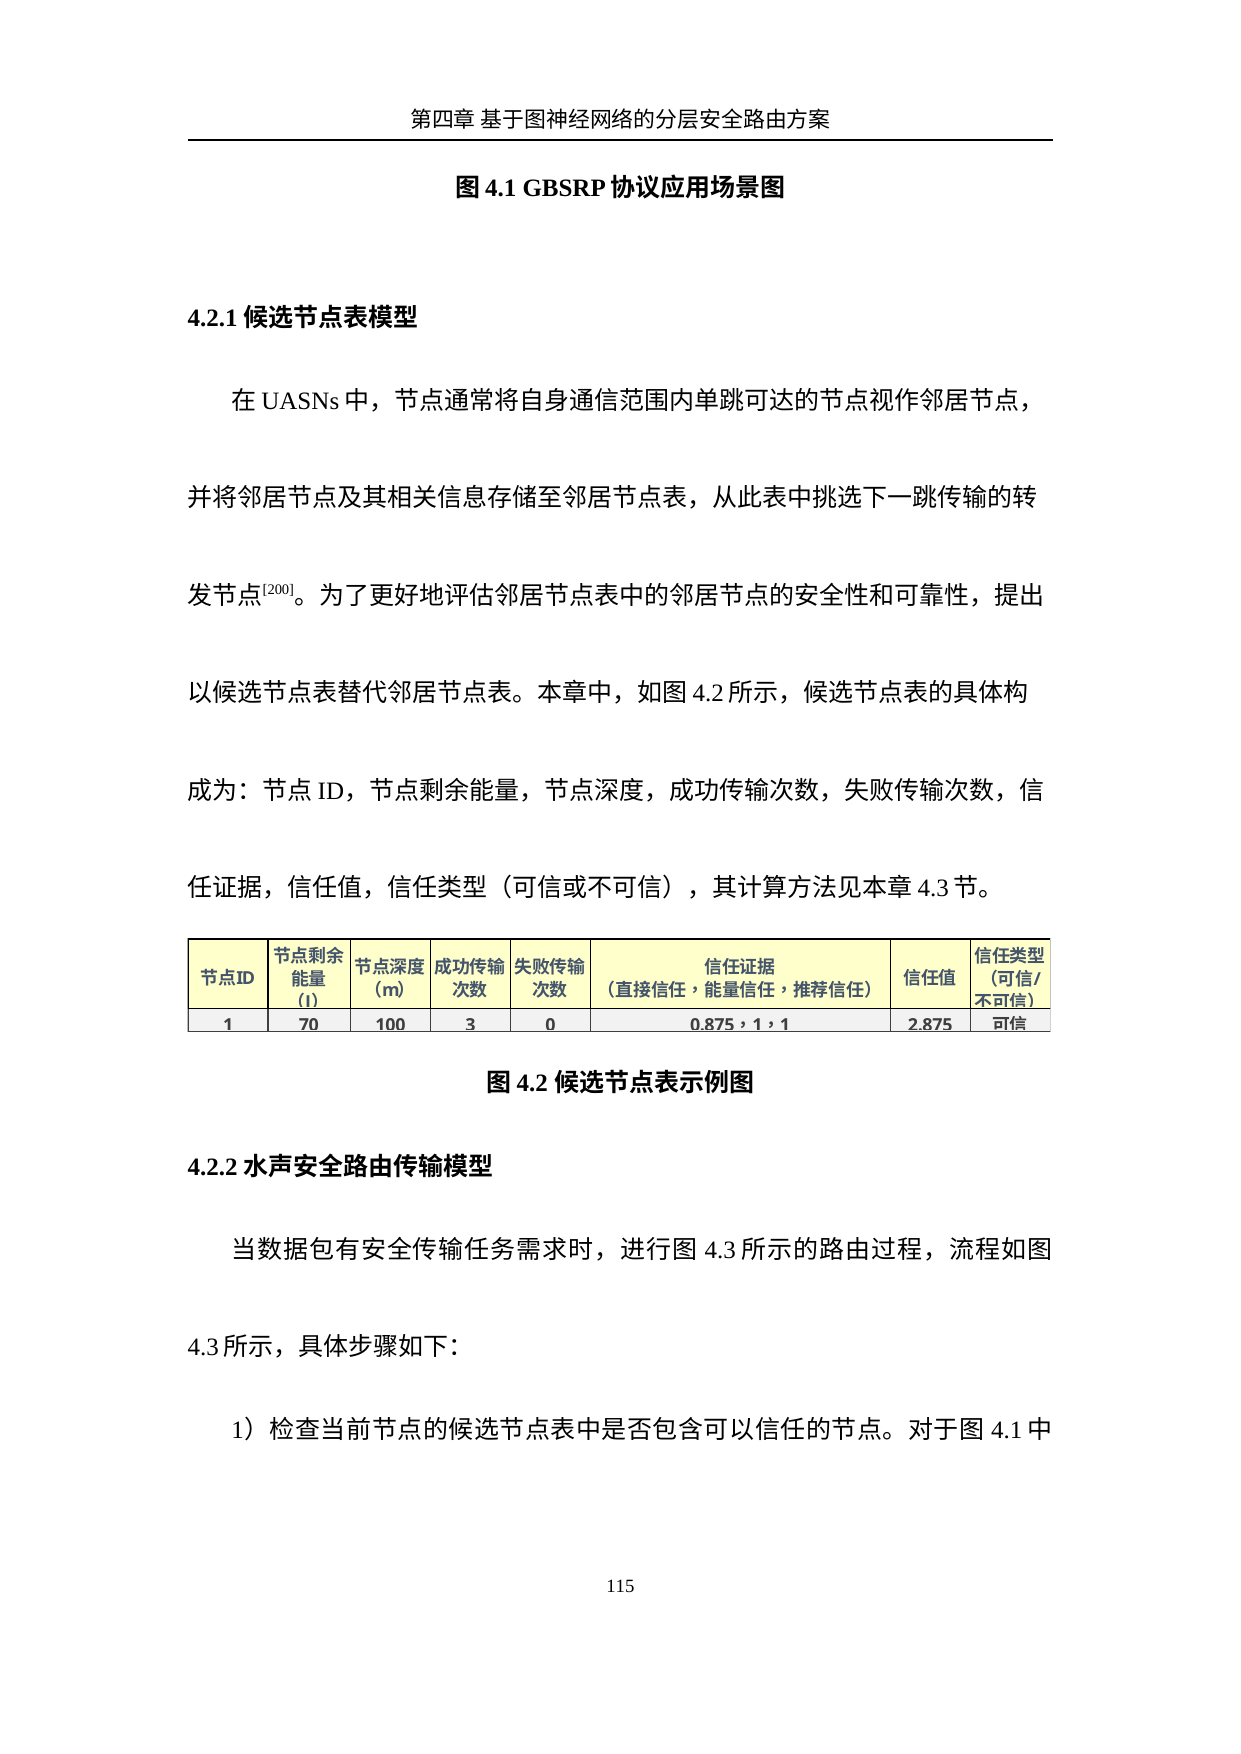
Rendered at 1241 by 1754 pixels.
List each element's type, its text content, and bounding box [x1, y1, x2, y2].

text 当数据包有安全传输任务需求时，进行图4.3所示的路由过程，流程如图4.3所示，具体步骤如下： [187, 1215, 1053, 1377]
text 图4.1 GBSRP协议应用场景图 [187, 153, 1053, 218]
text 图4.2 候选节点表示例图 [187, 1048, 1053, 1113]
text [187, 1395, 1053, 1460]
text 4.2.1 候选节点表模型 [187, 283, 1053, 348]
text 在UASNs中，节点通常将自身通信范围内单跳可达的节点视作邻居节点，并将邻居节点及其相关信息存储至邻居节点表，从此表中挑选下一跳传输的转发节点[150]。为了更好地评估邻居节点表中的邻居节点的安全性和可靠性，提出以候选节点表替代邻居节点表。本章中，如图4.2所示，候选节点表的具体构成为：节点ID，节点剩余能量，节点深度，成功传输次数，失败传输次数，信任证据，信任值，信任类型（可信或不可信），其计算方法见本章4.3节。 [187, 366, 1053, 918]
text 4.2.2 水声安全路由传输模型 [187, 1132, 1053, 1197]
